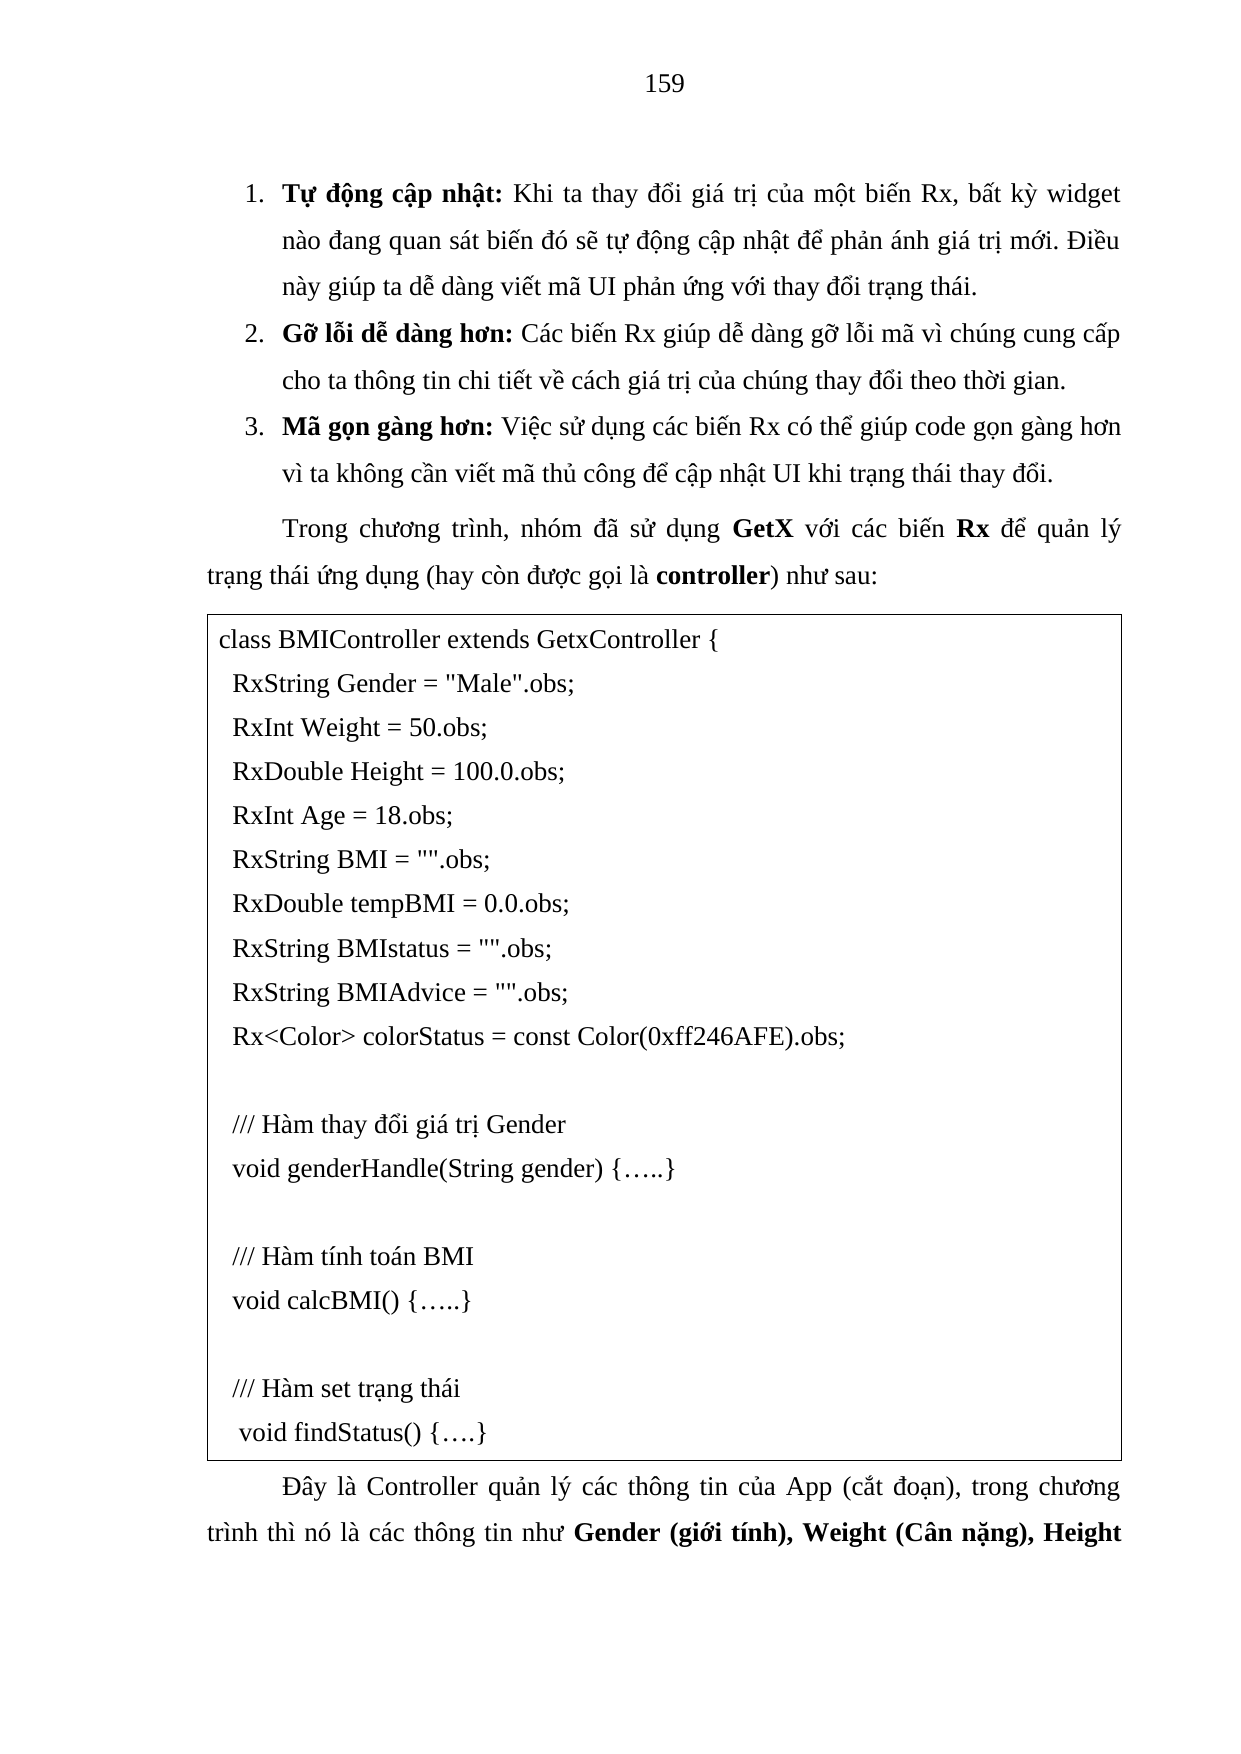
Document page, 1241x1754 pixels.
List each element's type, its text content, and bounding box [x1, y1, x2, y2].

list Mã gọn gàng hơn: Việc sử dụng các biến Rx có thể giúp code gọn gàng hơn vì ta không cần viết mã thủ công để cập nhật UI khi trạng thái thay đổi. [244, 411, 1122, 488]
list Gỡ lỗi dễ dàng hơn: Các biến Rx giúp dễ dàng gỡ lỗi mã vì chúng cung cấp cho ta thông tin chi tiết về cách giá trị của chúng thay đổi theo thời gian. [244, 317, 1122, 395]
table_header class BMIController extends GetxController { RxString Gender = "Male".obs; RxInt Weight = 50.obs; RxDouble Height = 100.0.obs; RxInt Age = 18.obs; RxString BMI = "".obs; RxDouble tempBMI = 0.0.obs; RxString BMIstatus = "".obs; RxString BMIAdvice = "".obs; Rx<Color> colorStatus = const Color(0xff246AFE).obs; /// Hàm thay đổi giá trị Gender void genderHandle(String gender) {…..} /// Hàm tính toán BMI void calcBMI() {…..} /// Hàm set trạng thái void findStatus() {….} [208, 615, 1121, 1460]
text Trong chương trình, nhóm đã sử dụng GetX với các biến Rx để quản lý trạng thái ứng dụng (hay còn được gọi là controller) như sau: [207, 512, 1122, 590]
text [207, 1470, 1122, 1548]
list Tự động cập nhật: Khi ta thay đổi giá trị của một biến Rx, bất kỳ widget nào đang quan sát biến đó sẽ tự động cập nhật để phản ánh giá trị mới. Điều này giúp ta dễ dàng viết mã UI phản ứng với thay đổi trạng thái. [244, 177, 1122, 302]
